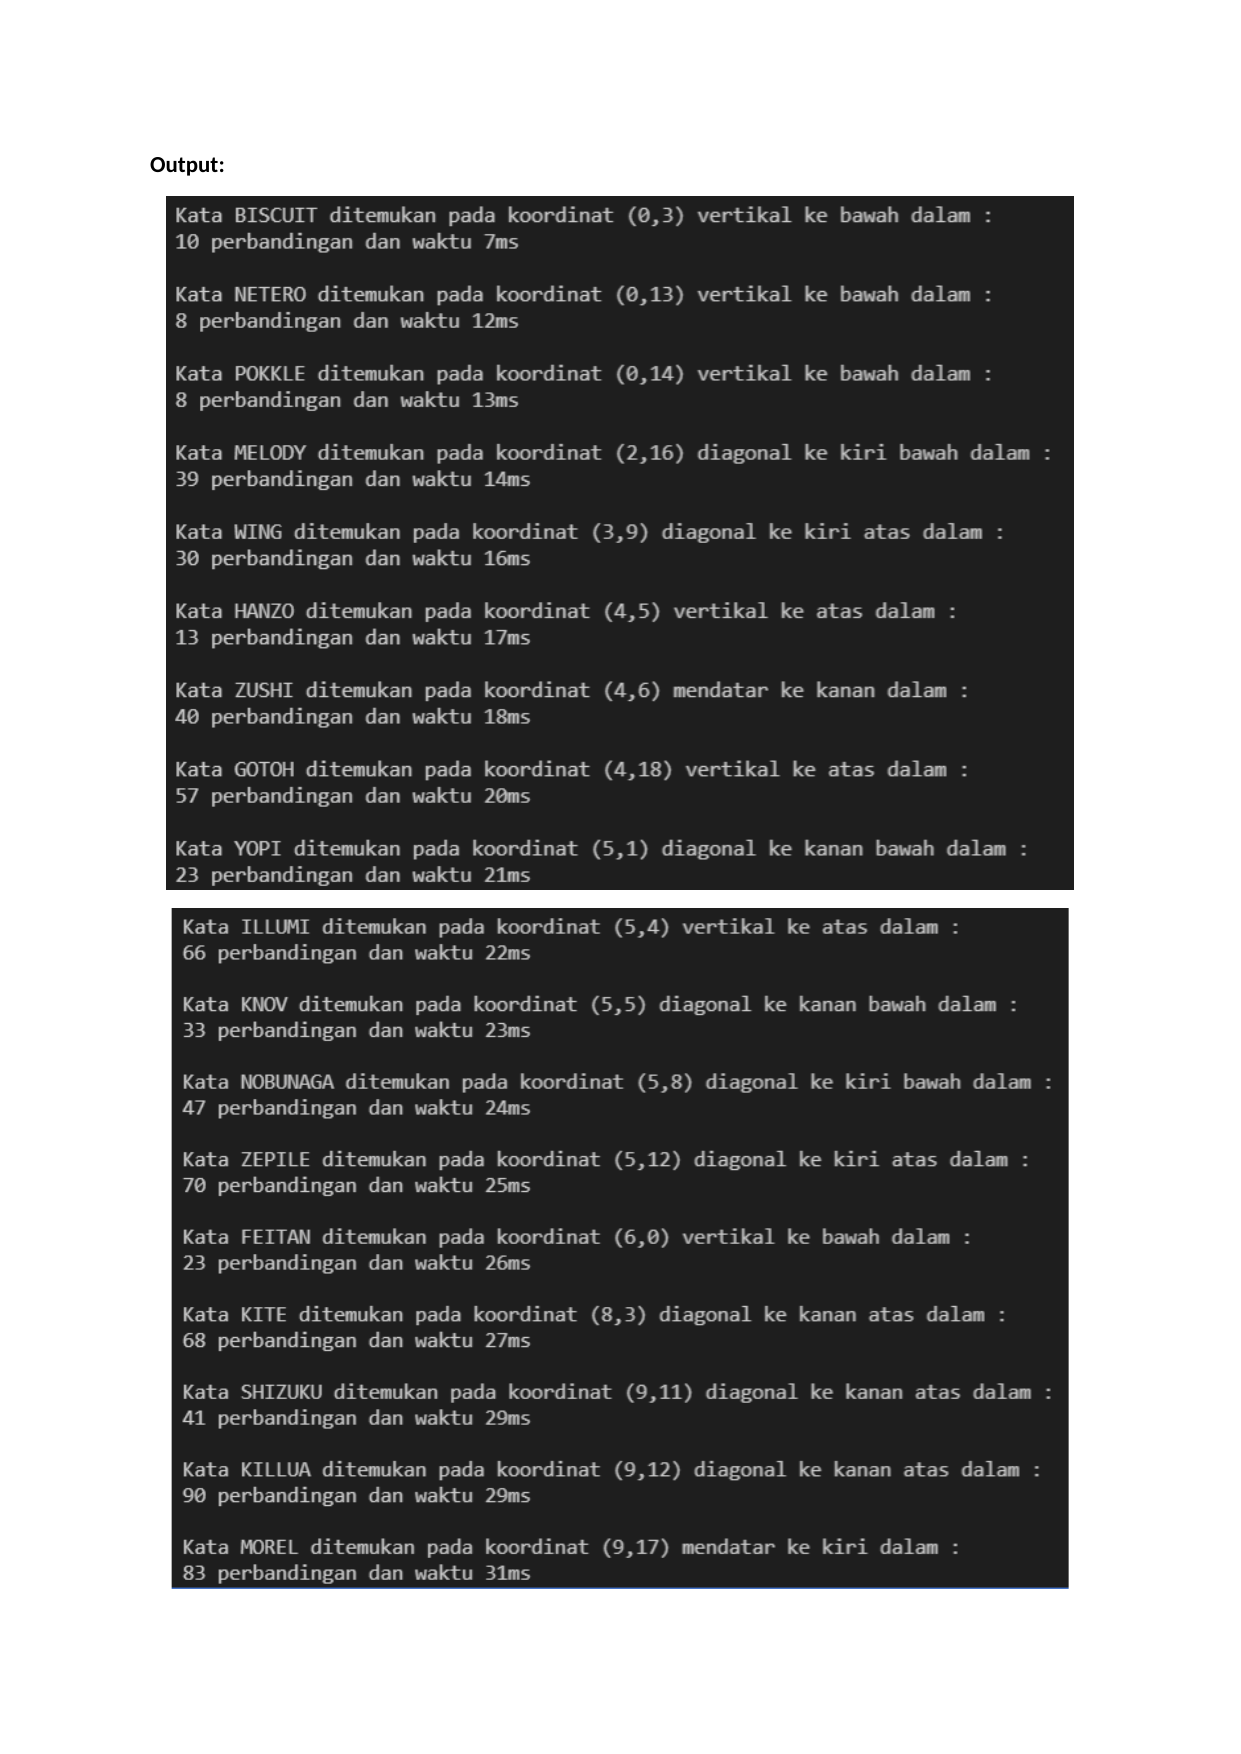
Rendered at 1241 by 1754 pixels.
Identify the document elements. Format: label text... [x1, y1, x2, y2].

text Output: [150, 150, 1090, 178]
picture [171, 908, 1069, 1589]
picture [166, 196, 1074, 890]
